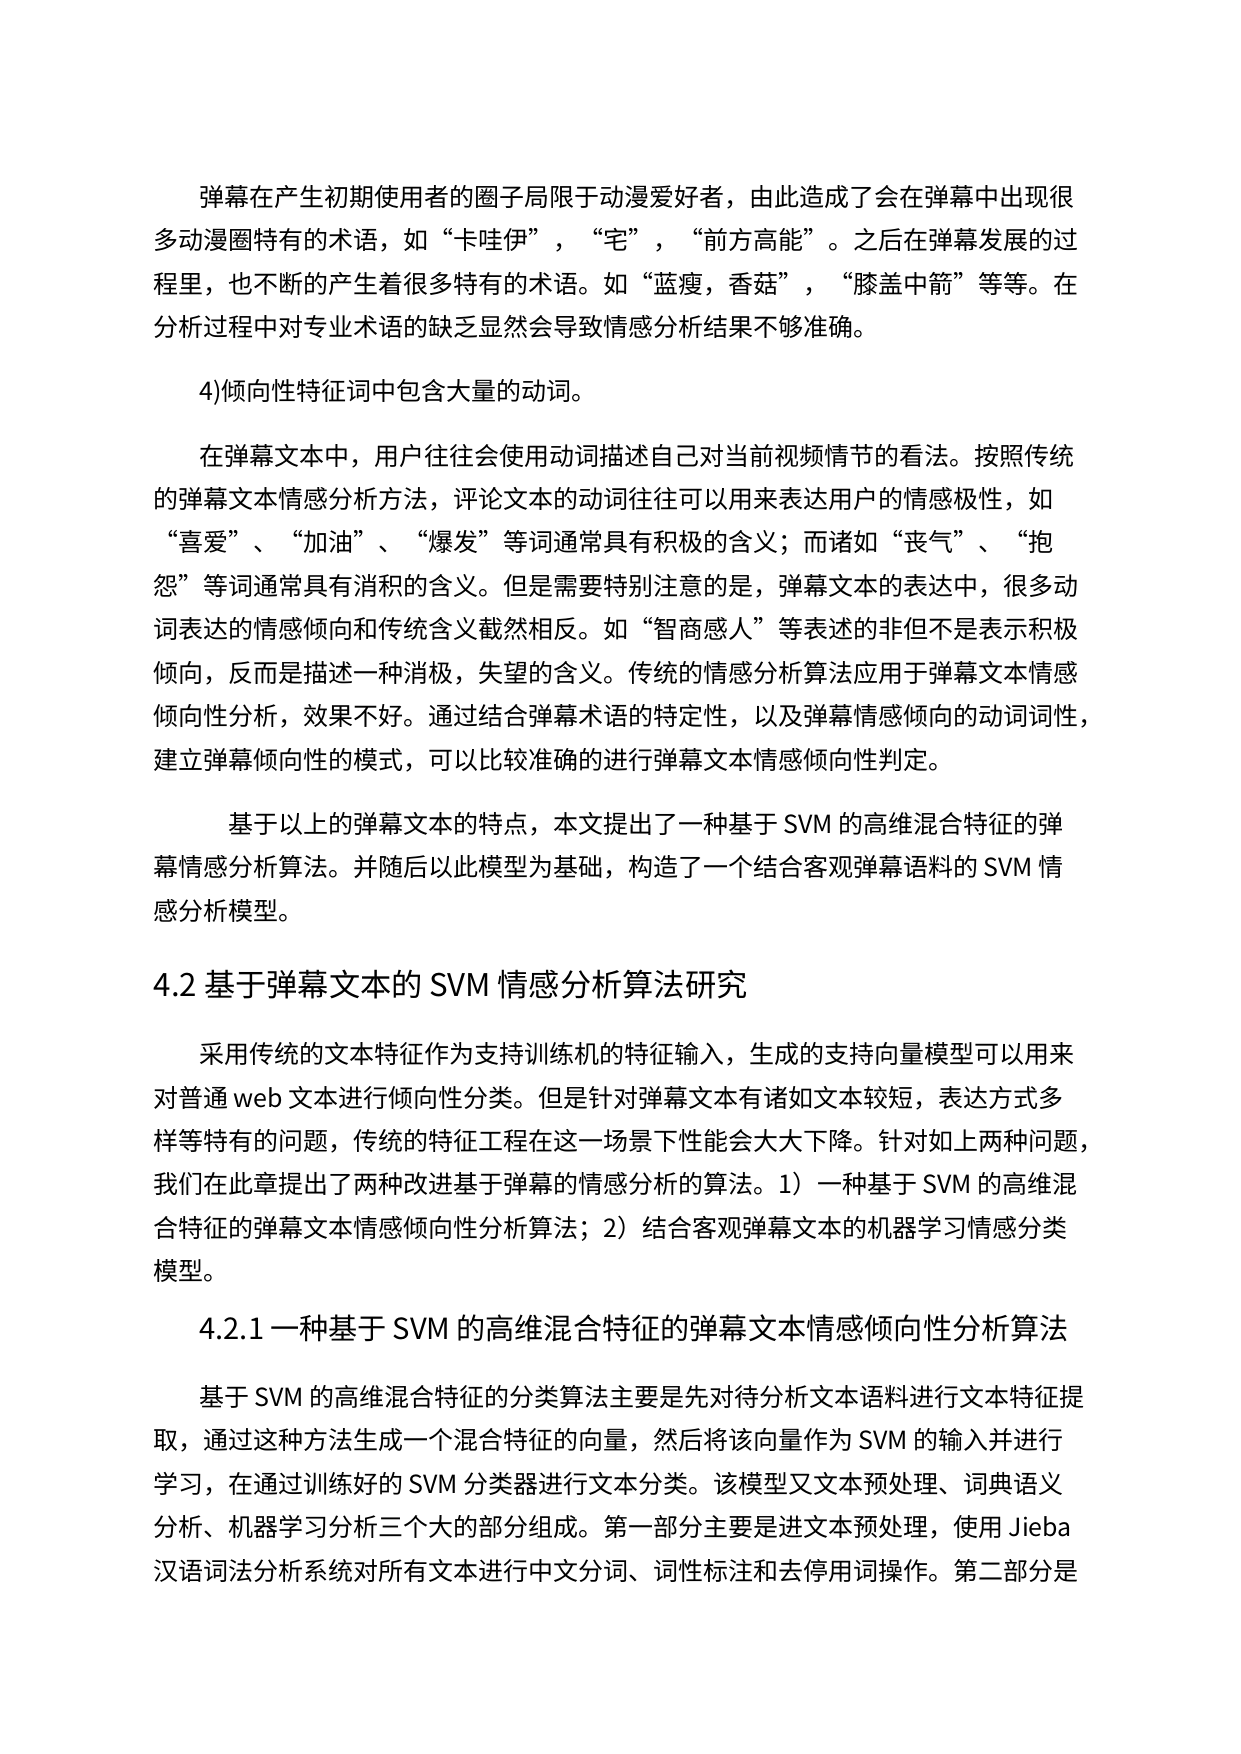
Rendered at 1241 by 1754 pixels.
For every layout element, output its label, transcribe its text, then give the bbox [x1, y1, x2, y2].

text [153, 1377, 1087, 1587]
text 基于以上的弹幕文本的特点，本文提出了一种基于SVM的高维混合特征的弹幕情感分析算法。并随后以此模型为基础，构造了一个结合客观弹幕语料的SVM情感分析模型。 [153, 804, 1087, 927]
text 弹幕在产生初期使用者的圈子局限于动漫爱好者，由此造成了会在弹幕中出现很多动漫圈特有的术语，如“卡哇伊”，“宅”，“前方高能”。之后在弹幕发展的过程里，也不断的产生着很多特有的术语。如“蓝瘦，香菇”，“膝盖中箭”等等。在分析过程中对专业术语的缺乏显然会导致情感分析结果不够准确。 [153, 177, 1087, 344]
subtitle 4.2 基于弹幕文本的SVM情感分析算法研究 [153, 960, 1087, 1005]
text 采用传统的文本特征作为支持训练机的特征输入，生成的支持向量模型可以用来对普通web文本进行倾向性分类。但是针对弹幕文本有诸如文本较短，表达方式多样等特有的问题，传统的特征工程在这一场景下性能会大大下降。针对如上两种问题，我们在此章提出了两种改进基于弹幕的情感分析的算法。1）一种基于SVM的高维混合特征的弹幕文本情感倾向性分析算法；2）结合客观弹幕文本的机器学习情感分类模型。 [153, 1035, 1087, 1288]
text 4)倾向性特征词中包含大量的动词。 [153, 372, 1087, 408]
subtitle 4.2.1一种基于SVM的高维混合特征的弹幕文本情感倾向性分析算法 [199, 1306, 1087, 1348]
text 在弹幕文本中，用户往往会使用动词描述自己对当前视频情节的看法。按照传统的弹幕文本情感分析方法，评论文本的动词往往可以用来表达用户的情感极性，如“喜爱”、“加油”、“爆发”等词通常具有积极的含义；而诸如“丧气”、“抱怨”等词通常具有消积的含义。但是需要特别注意的是，弹幕文本的表达中，很多动词表达的情感倾向和传统含义截然相反。如“智商感人”等表述的非但不是表示积极倾向，反而是描述一种消极，失望的含义。传统的情感分析算法应用于弹幕文本情感倾向性分析，效果不好。通过结合弹幕术语的特定性，以及弹幕情感倾向的动词词性，建立弹幕倾向性的模式，可以比较准确的进行弹幕文本情感倾向性判定。 [153, 436, 1087, 776]
